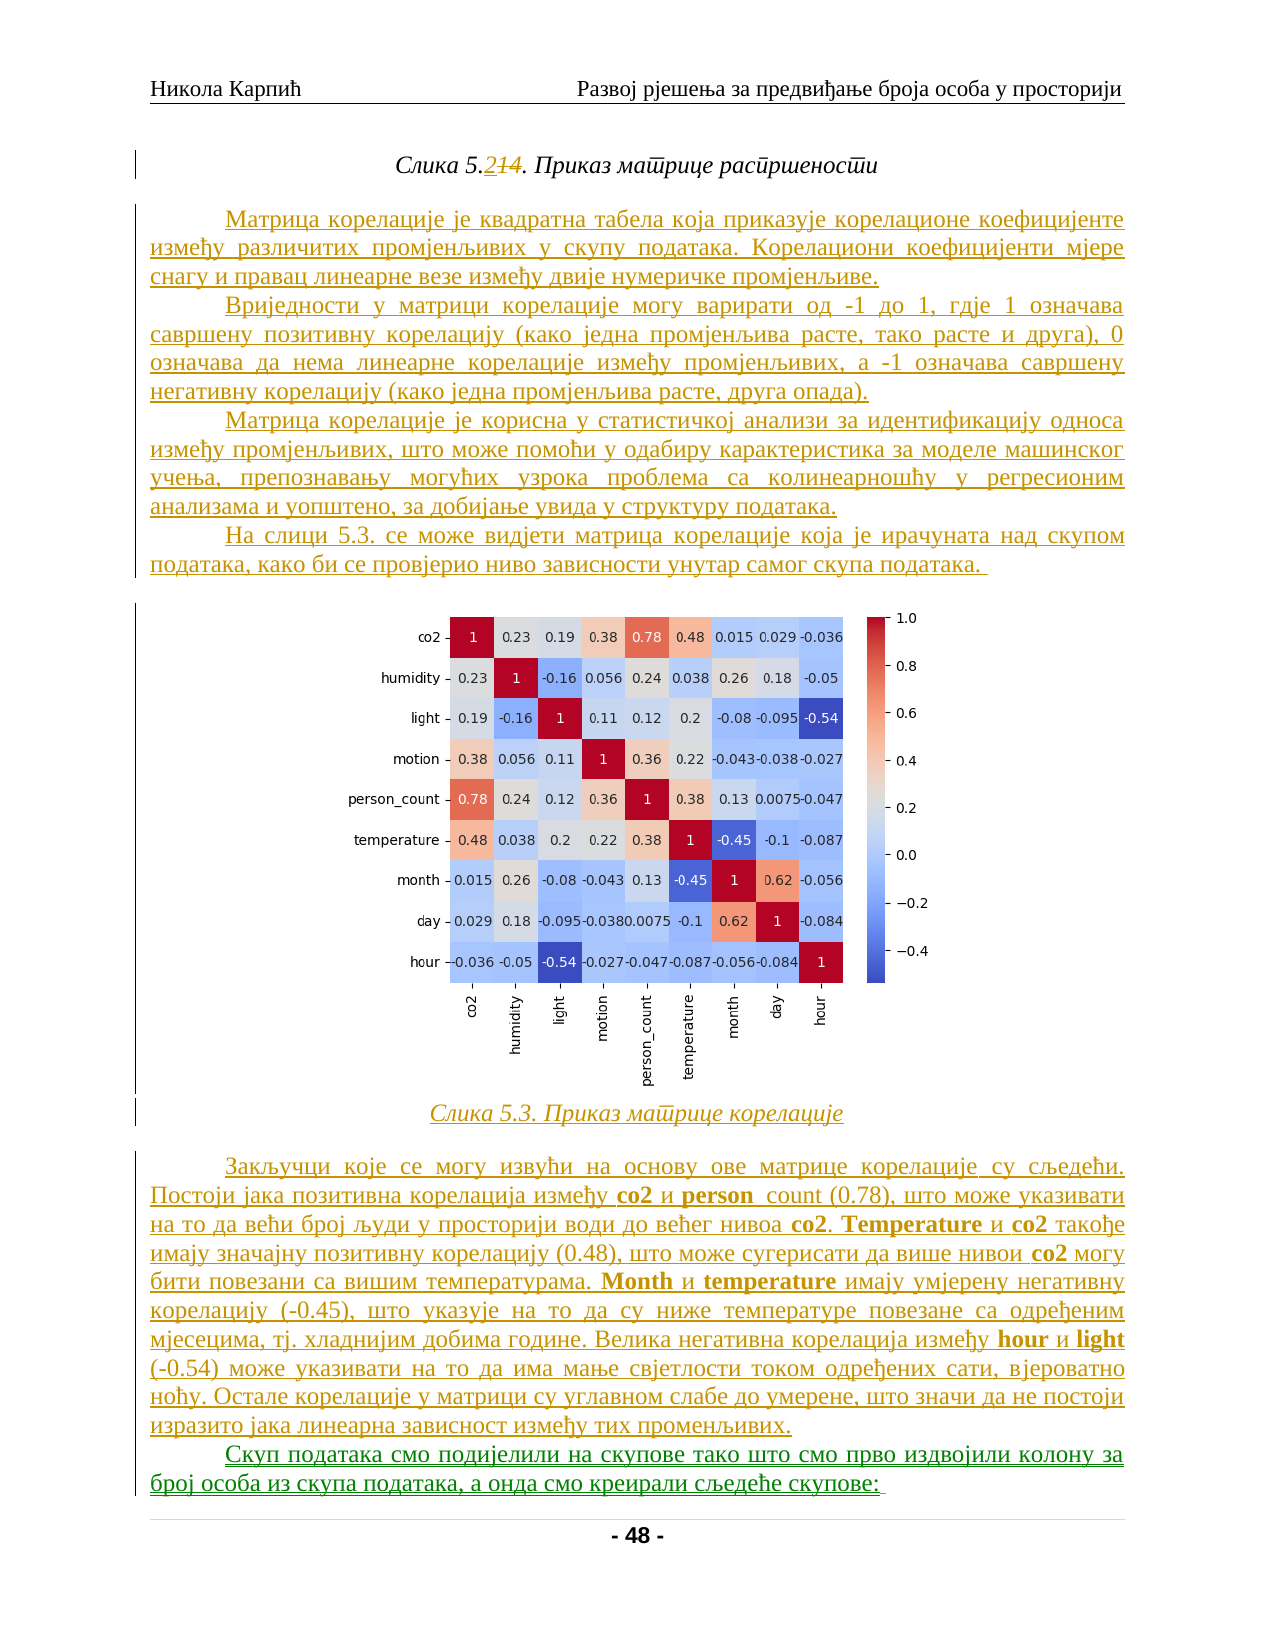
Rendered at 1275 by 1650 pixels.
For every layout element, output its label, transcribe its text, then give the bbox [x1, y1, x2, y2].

picture [338, 602, 937, 1094]
text Слика 5.. Приказ матрице распршености [150, 150, 1125, 179]
